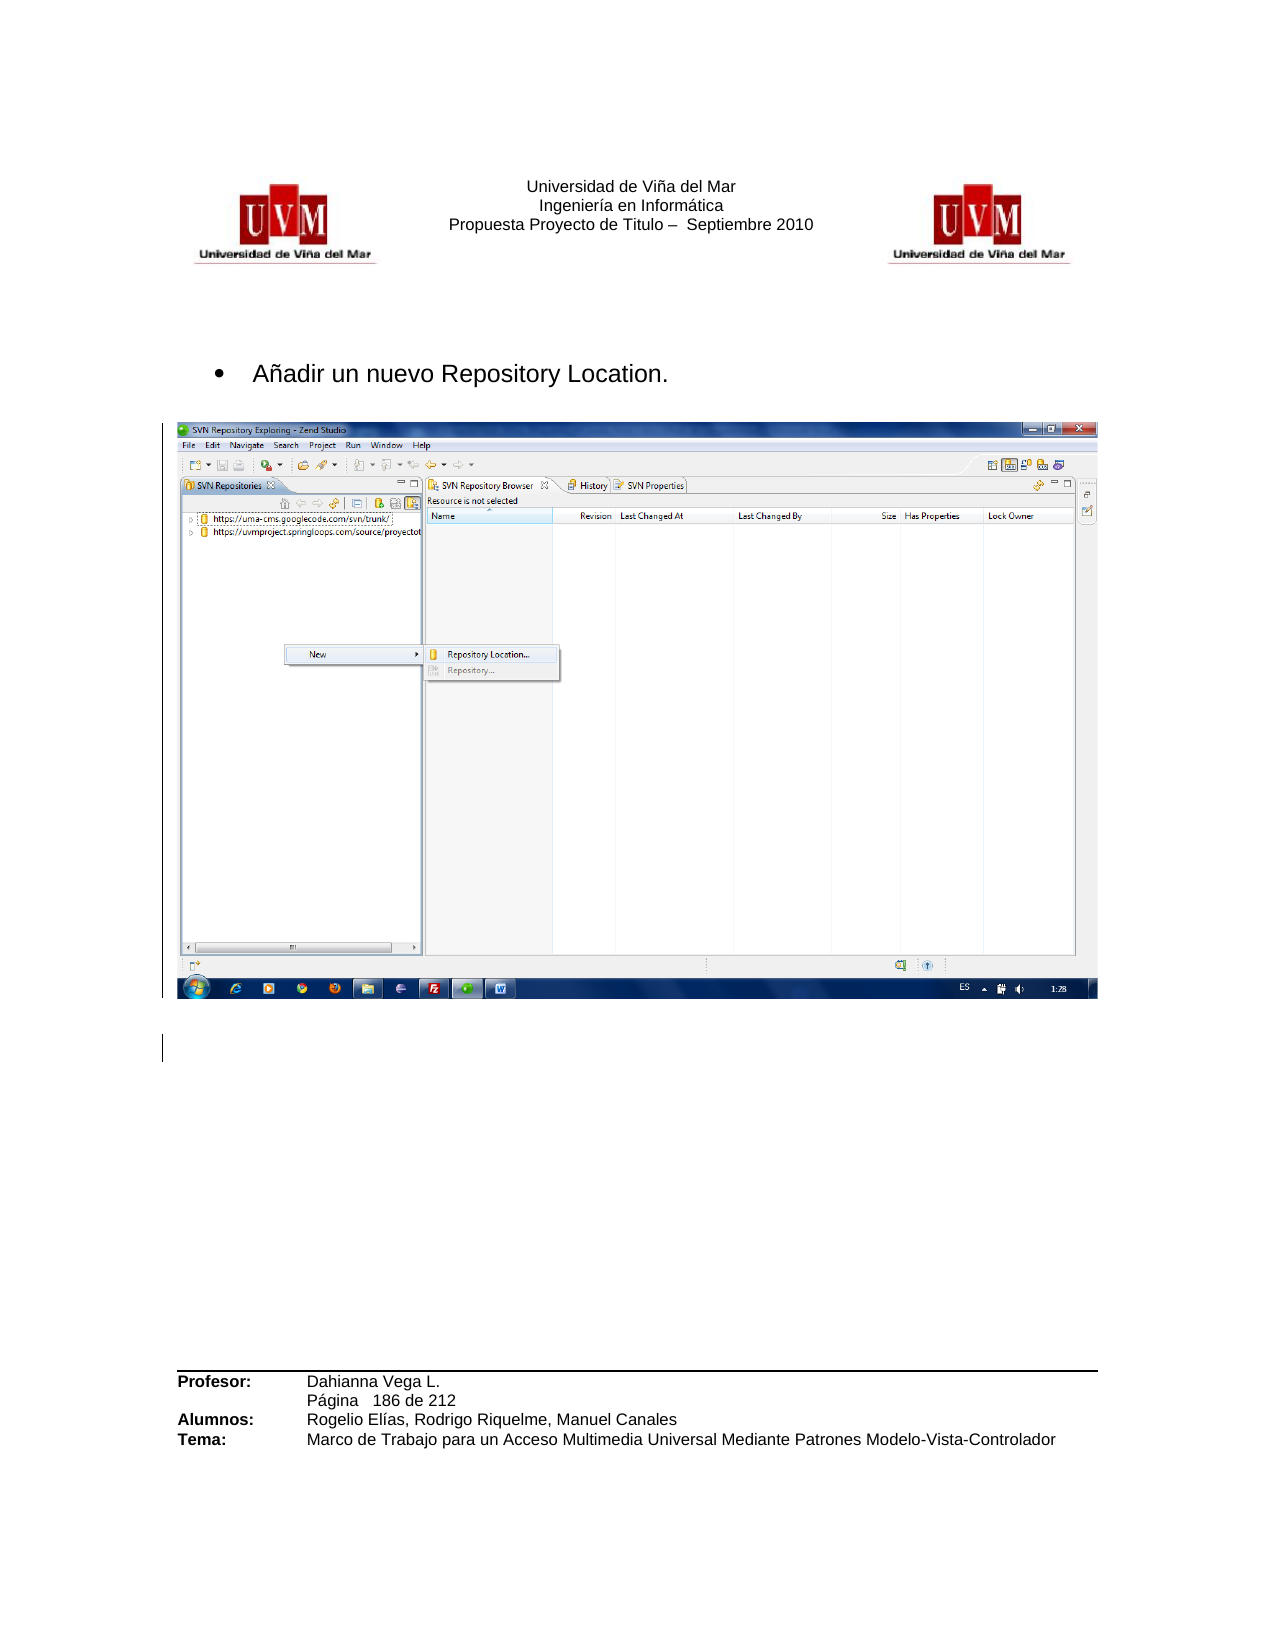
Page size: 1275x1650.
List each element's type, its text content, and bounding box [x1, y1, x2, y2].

picture [177, 422, 1098, 999]
list Añadir un nuevo Repository Location. [215, 359, 1098, 388]
picture [177, 176, 390, 267]
picture [871, 176, 1084, 267]
